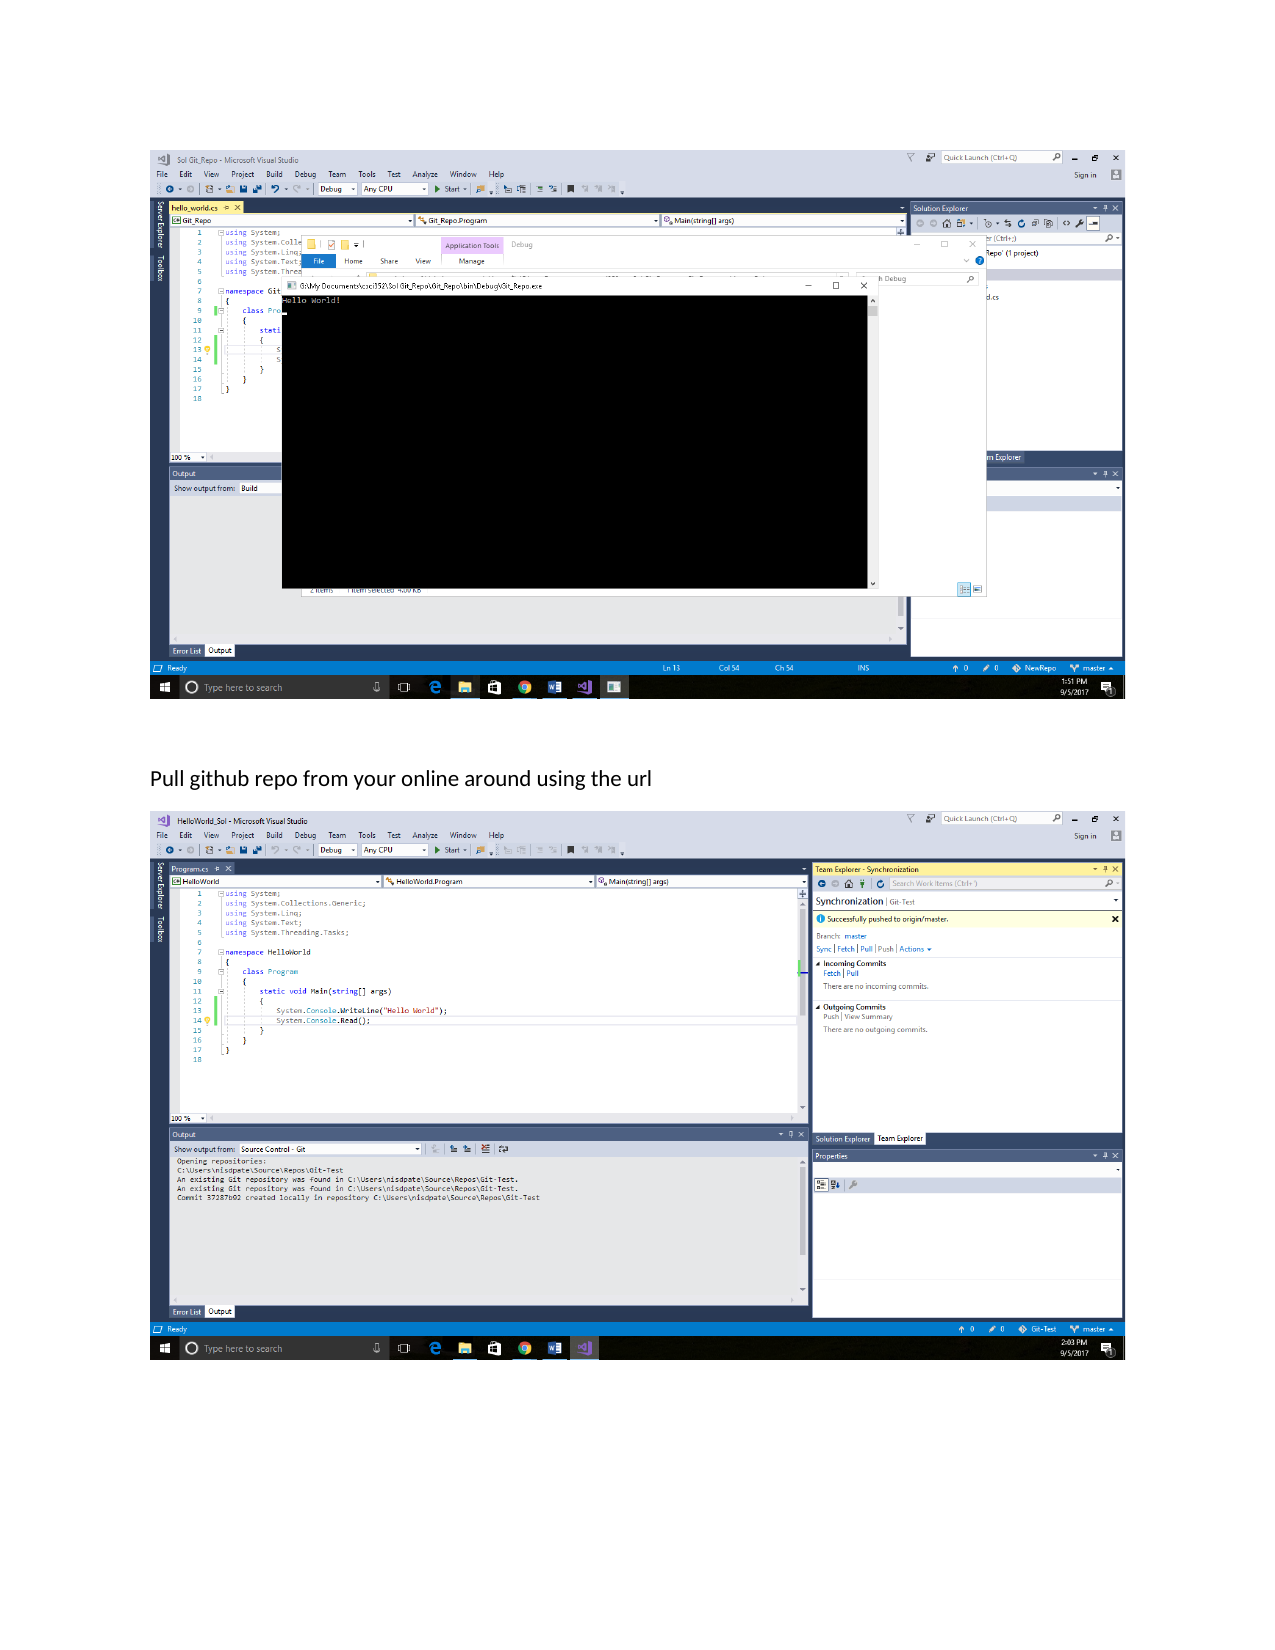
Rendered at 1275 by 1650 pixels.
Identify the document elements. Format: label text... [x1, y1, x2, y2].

picture [150, 811, 1125, 1360]
picture [150, 150, 1125, 699]
text Pull github repo from your online around using the url [150, 764, 1125, 792]
